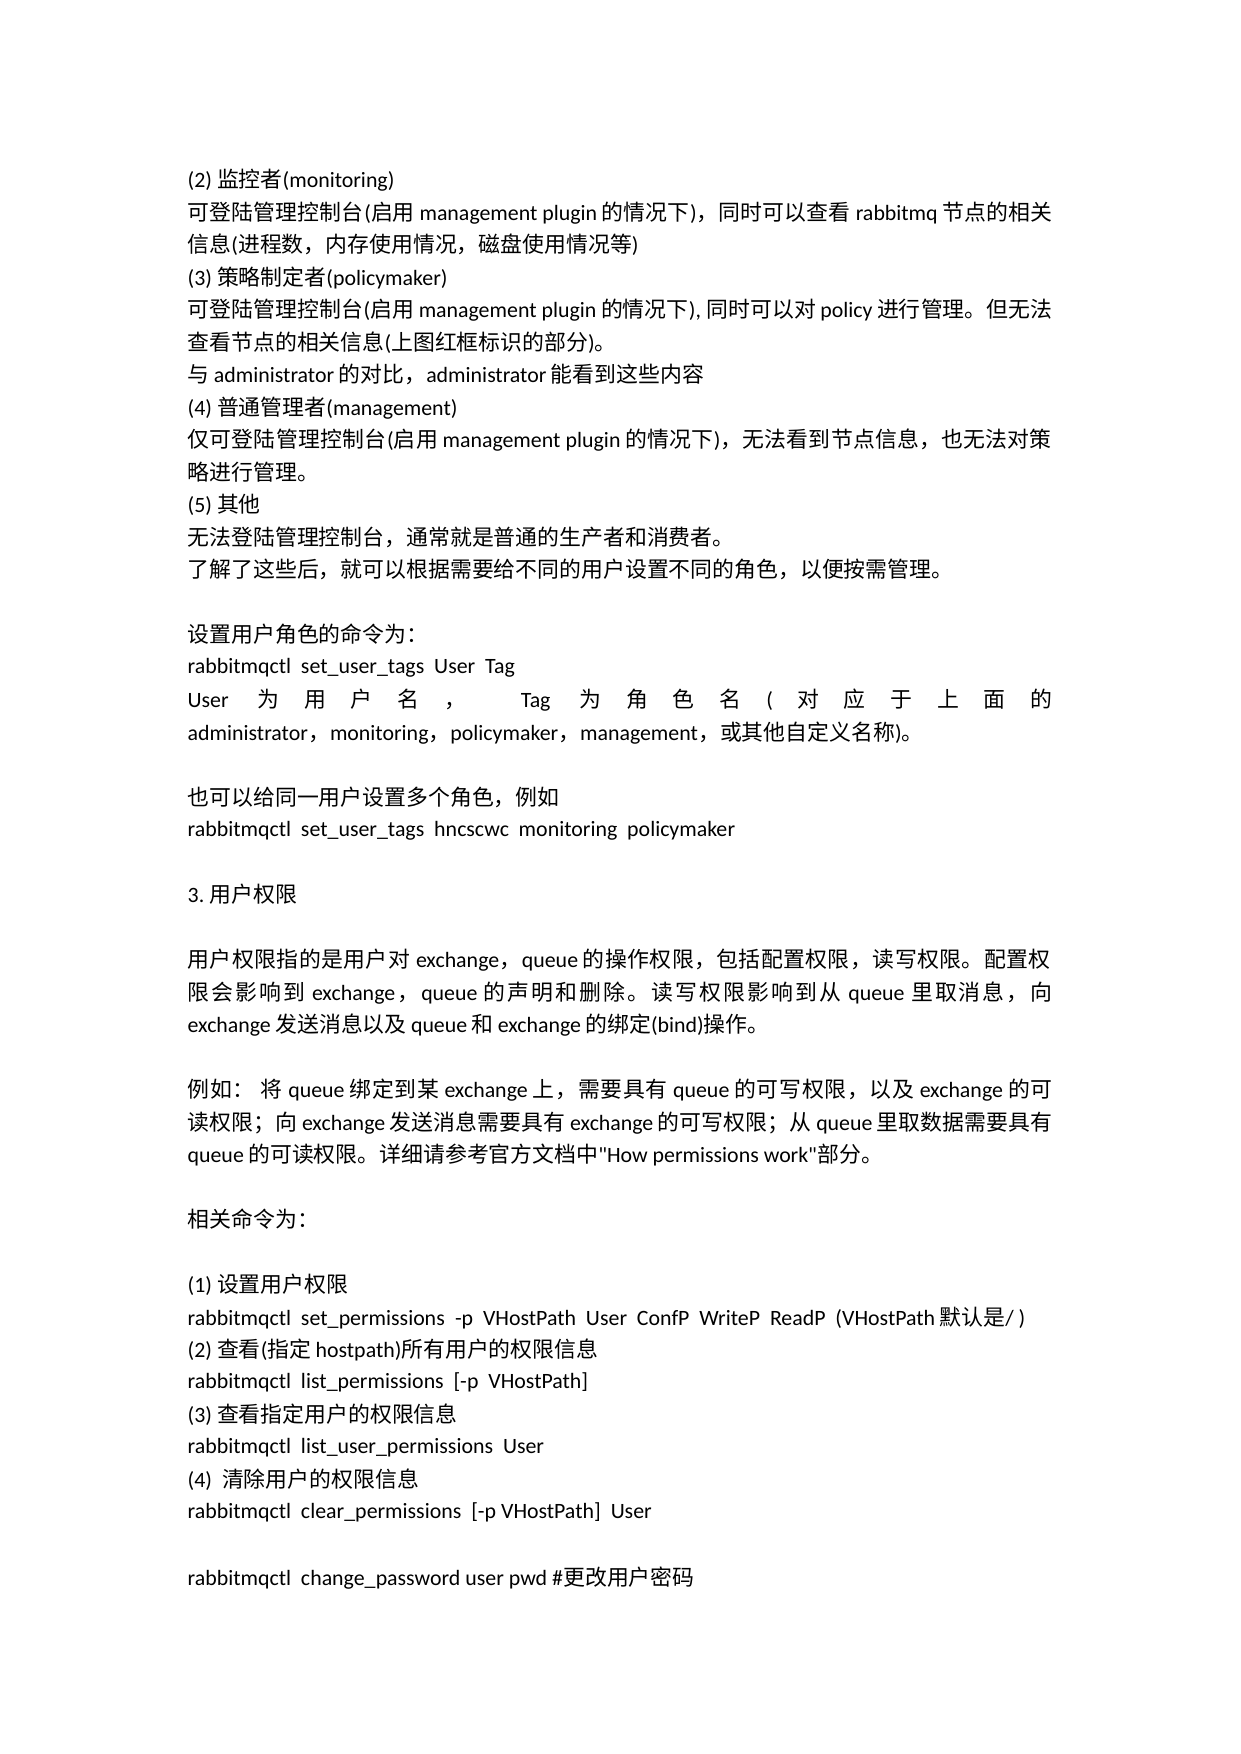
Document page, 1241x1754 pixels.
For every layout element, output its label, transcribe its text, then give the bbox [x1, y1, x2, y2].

text rabbitmqctl list_user_permissions User [187, 1429, 1053, 1462]
text (2) 查看(指定hostpath)所有用户的权限信息 [187, 1332, 1053, 1364]
text 了解了这些后，就可以根据需要给不同的用户设置不同的角色，以便按需管理。 [187, 552, 1053, 584]
text 用户权限指的是用户对exchange，queue的操作权限，包括配置权限，读写权限。配置权限会影响到exchange，queue的声明和删除。读写权限影响到从queue里取消息，向exchange发送消息以及queue和exchange的绑定(bind)操作。 [187, 942, 1053, 1039]
text (4) 清除用户的权限信息 [187, 1462, 1053, 1494]
text rabbitmqctl set_user_tags hncscwc monitoring policymaker [187, 812, 1053, 844]
text rabbitmqctl list_permissions [-p VHostPath] [187, 1364, 1053, 1397]
text 设置用户角色的命令为： [187, 617, 1053, 649]
text 仅可登陆管理控制台(启用management plugin的情况下)，无法看到节点信息，也无法对策略进行管理。 [187, 422, 1053, 487]
text rabbitmqctl change_password user pwd #更改用户密码 [187, 1559, 1053, 1592]
text (1) 设置用户权限 [187, 1267, 1053, 1299]
text rabbitmqctl clear_permissions [-p VHostPath] User [187, 1494, 1053, 1527]
text (4) 普通管理者(management) [187, 389, 1053, 422]
text 相关命令为： [187, 1202, 1053, 1234]
text rabbitmqctl set_permissions -p VHostPath User ConfP WriteP ReadP (VHostPath默认是/ ) [187, 1299, 1053, 1332]
text (5) 其他 [187, 487, 1053, 519]
text User为用户名， Tag为角色名(对应于上面的administrator，monitoring，policymaker，management，或其他自定义名称)。 [187, 682, 1053, 747]
text 与administrator的对比，administrator能看到这些内容 [187, 357, 1053, 389]
text 可登陆管理控制台(启用management plugin的情况下), 同时可以对policy进行管理。但无法查看节点的相关信息(上图红框标识的部分)。 [187, 292, 1053, 357]
text (2) 监控者(monitoring) [187, 162, 1053, 194]
text (3) 策略制定者(policymaker) [187, 259, 1053, 292]
text rabbitmqctl set_user_tags User Tag [187, 649, 1053, 682]
text 例如： 将queue绑定到某exchange上，需要具有queue的可写权限，以及exchange的可读权限；向exchange发送消息需要具有exchange的可写权限；从queue里取数据需要具有queue的可读权限。详细请参考官方文档中"How permissions work"部分。 [187, 1072, 1053, 1169]
text (3) 查看指定用户的权限信息 [187, 1397, 1053, 1429]
text 也可以给同一用户设置多个角色，例如 [187, 779, 1053, 812]
text 无法登陆管理控制台，通常就是普通的生产者和消费者。 [187, 519, 1053, 552]
text 可登陆管理控制台(启用management plugin的情况下)，同时可以查看rabbitmq节点的相关信息(进程数，内存使用情况，磁盘使用情况等) [187, 194, 1053, 259]
text 3. 用户权限 [187, 877, 1053, 909]
